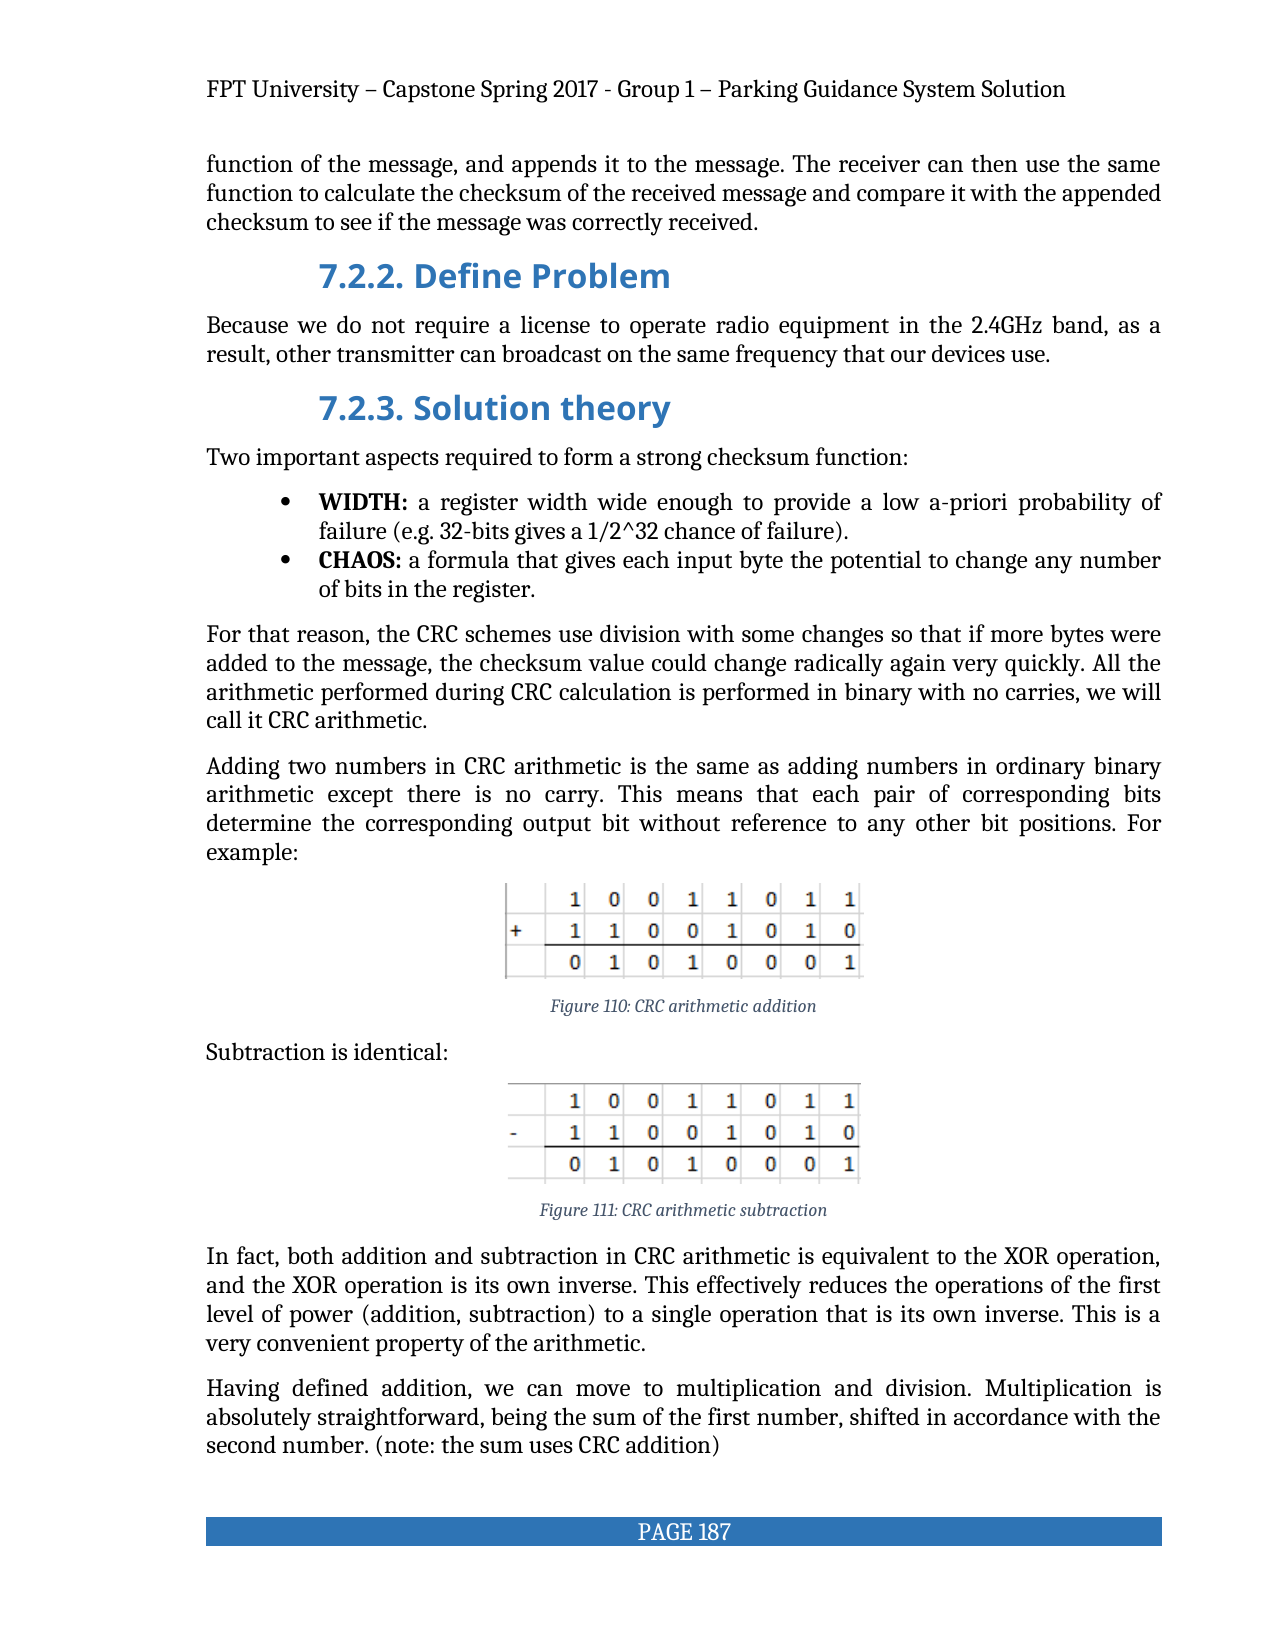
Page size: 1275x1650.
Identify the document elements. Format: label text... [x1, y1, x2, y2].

text Figure 111: CRC arithmetic subtraction [206, 1200, 1162, 1221]
text Two important aspects required to form a strong checksum function: [206, 443, 1162, 472]
text For that reason, the CRC schemes use division with some changes so that if more bytes were added to the message, the checksum value could change radically again very quickly. All the arithmetic performed during CRC calculation is performed in binary with no carries, we will call it CRC arithmetic. [206, 620, 1162, 735]
picture [507, 1083, 861, 1184]
picture [504, 883, 864, 979]
subtitle Solution theory [206, 385, 1162, 430]
text In fact, both addition and subtraction in CRC arithmetic is equivalent to the XOR operation, and the XOR operation is its own inverse. This effectively reduces the operations of the first level of power (addition, subtraction) to a single operation that is its own inverse. This is a very convenient property of the arithmetic. [206, 1242, 1162, 1357]
text CHAOS: a formula that gives each input byte the potential to change any number of bits in the register. [281, 546, 1162, 603]
text Having defined addition, we can move to multiplication and division. Multiplication is absolutely straightforward, being the sum of the first number, shifted in accordance with the second number. (note: the sum uses CRC addition) [206, 1374, 1162, 1460]
text Subtraction is identical: [206, 1038, 1162, 1066]
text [206, 150, 1162, 236]
text Because we do not require a license to operate radio equipment in the 2.4GHz band, as a result, other transmitter can broadcast on the same frequency that our devices use. [206, 311, 1162, 368]
text Adding two numbers in CRC arithmetic is the same as adding numbers in ordinary binary arithmetic except there is no carry. This means that each pair of corresponding bits determine the corresponding output bit without reference to any other bit positions. For example: [206, 752, 1162, 867]
subtitle Define Problem [206, 253, 1162, 298]
text Figure 110: CRC arithmetic addition [206, 995, 1162, 1017]
text WIDTH: a register width wide enough to provide a low a-priori probability of failure (e.g. 32-bits gives a 1/2^32 chance of failure). [281, 488, 1162, 546]
